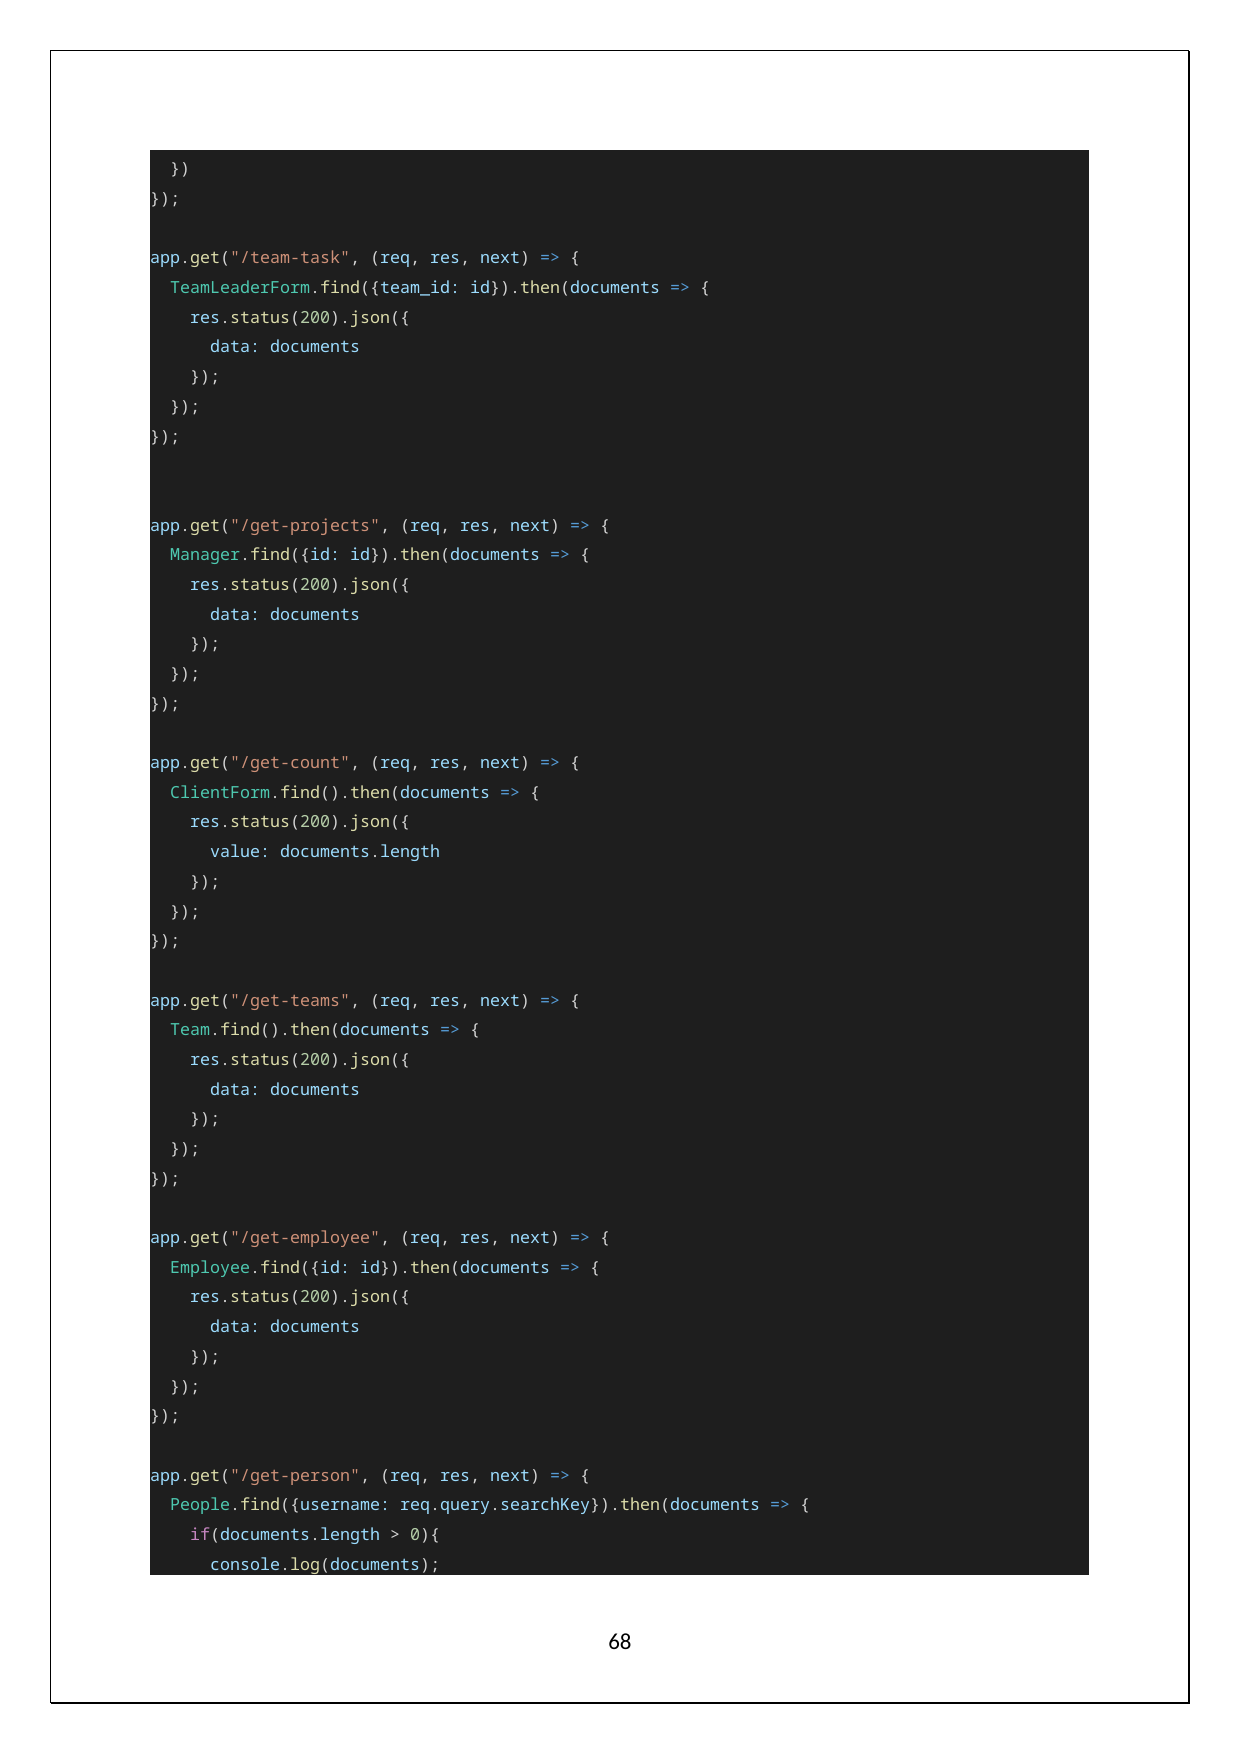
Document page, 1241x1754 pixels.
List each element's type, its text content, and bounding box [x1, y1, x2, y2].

text res.status(200).json({ [150, 803, 1089, 833]
text app.get("/get-count", (req, res, next) => { [150, 744, 1089, 773]
text Employee.find({id: id}).then(documents => { [150, 1248, 1089, 1278]
text data: documents [150, 595, 1089, 625]
text app.get("/get-projects", (req, res, next) => { [150, 506, 1089, 536]
text Team.find().then(documents => { [150, 1011, 1089, 1041]
text res.status(200).json({ [150, 1041, 1089, 1070]
text }); [150, 358, 1089, 387]
text People.find({username: req.query.searchKey}).then(documents => { [150, 1486, 1089, 1516]
text }); [150, 922, 1089, 952]
text app.get("/get-teams", (req, res, next) => { [150, 981, 1089, 1011]
text res.status(200).json({ [150, 298, 1089, 328]
text app.get("/get-person", (req, res, next) => { [150, 1456, 1089, 1486]
text data: documents [150, 1070, 1089, 1100]
text }); [150, 684, 1089, 714]
text app.get("/get-employee", (req, res, next) => { [150, 1219, 1089, 1248]
text res.status(200).json({ [150, 1278, 1089, 1308]
text }); [150, 625, 1089, 655]
text }); [150, 387, 1089, 417]
text }); [150, 1159, 1089, 1189]
text console.log(documents); [150, 1545, 1089, 1575]
text data: documents [150, 1308, 1089, 1337]
text }); [150, 180, 1089, 209]
text app.get("/team-task", (req, res, next) => { [150, 239, 1089, 269]
text }); [150, 862, 1089, 892]
text }); [150, 655, 1089, 684]
text if(documents.length > 0){ [150, 1516, 1089, 1545]
text ClientForm.find().then(documents => { [150, 773, 1089, 803]
text }); [150, 1367, 1089, 1397]
text Manager.find({id: id}).then(documents => { [150, 536, 1089, 566]
text data: documents [150, 328, 1089, 358]
text }); [150, 417, 1089, 447]
text }) [150, 150, 1089, 180]
text }); [150, 1337, 1089, 1367]
text value: documents.length [150, 833, 1089, 862]
text }); [150, 1130, 1089, 1159]
text TeamLeaderForm.find({team_id: id}).then(documents => { [150, 269, 1089, 298]
text }); [150, 1100, 1089, 1130]
text }); [150, 1397, 1089, 1427]
text res.status(200).json({ [150, 566, 1089, 595]
text }); [150, 892, 1089, 922]
